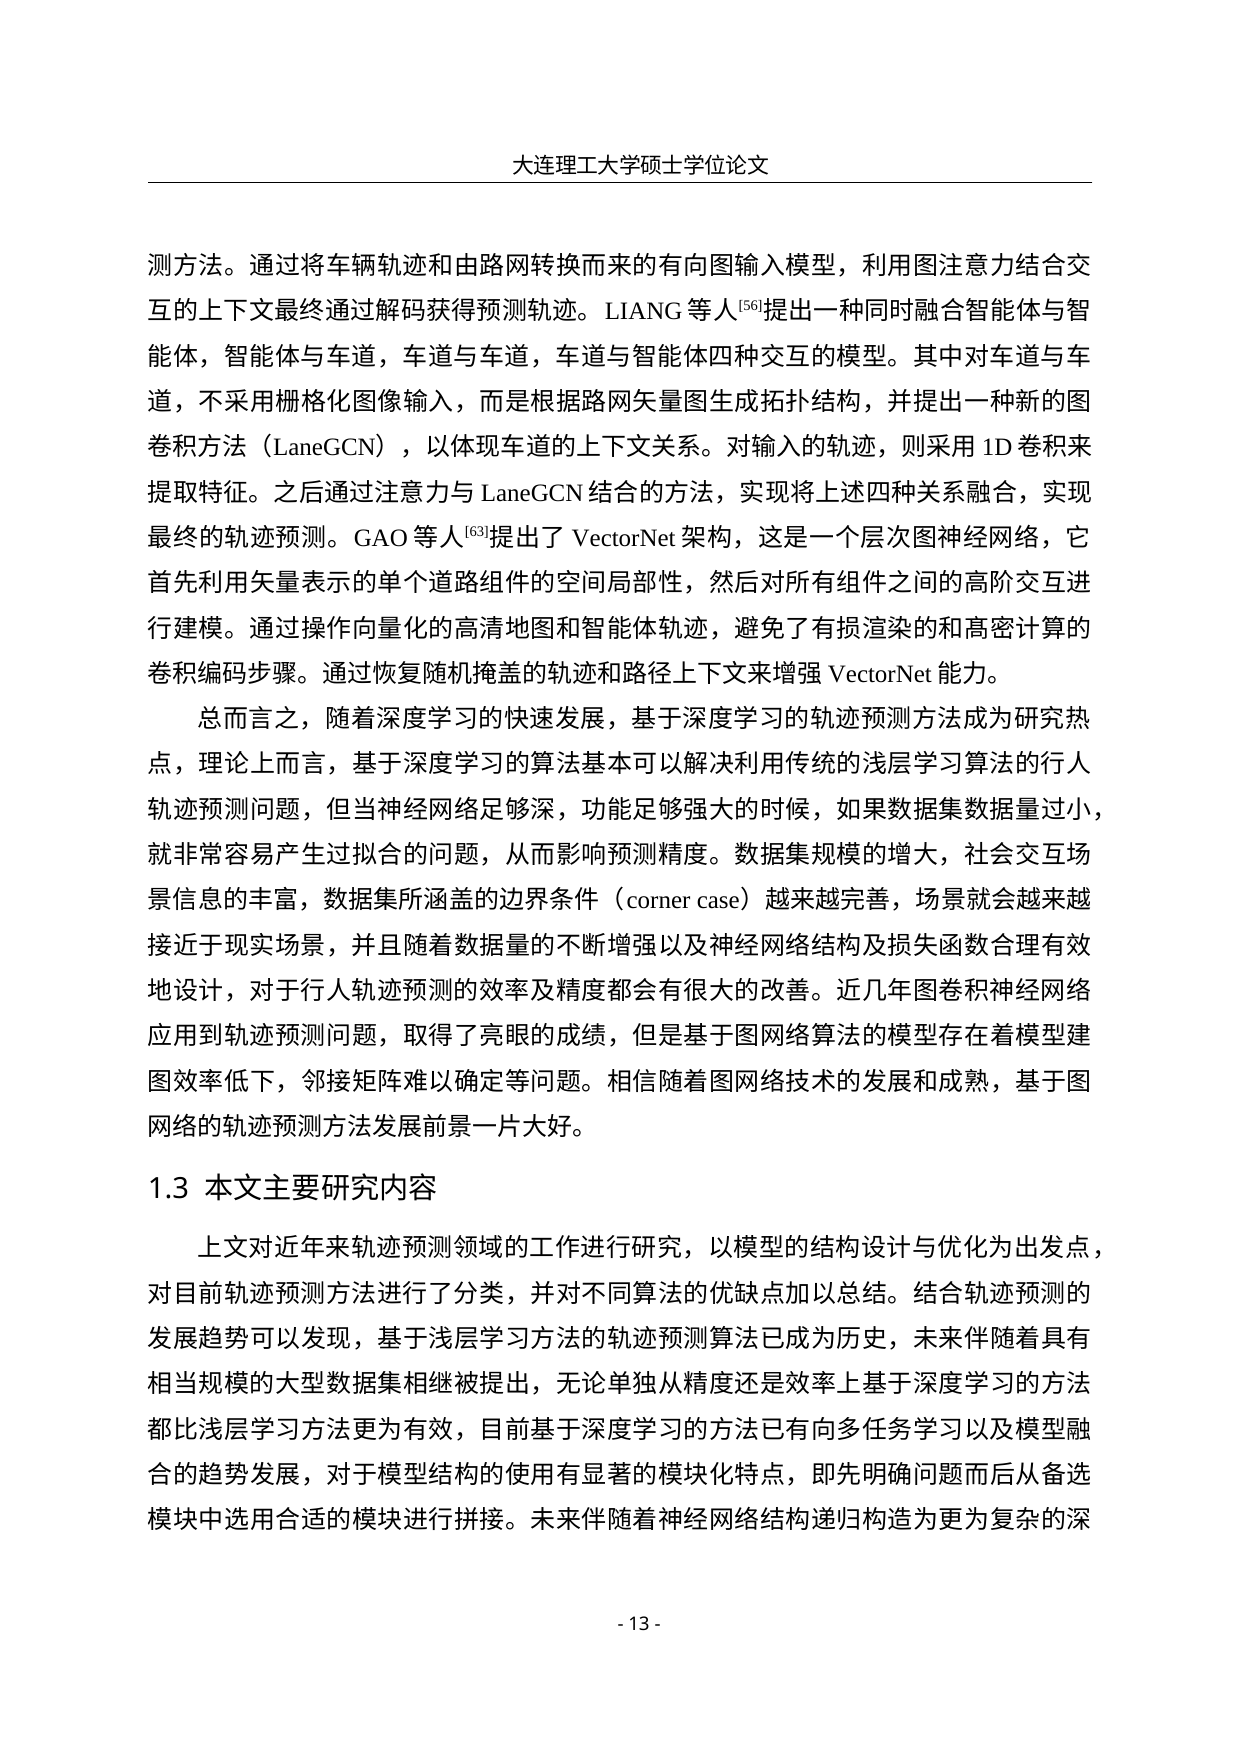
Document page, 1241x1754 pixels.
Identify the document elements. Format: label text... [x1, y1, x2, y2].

text 总而言之，随着深度学习的快速发展，基于深度学习的轨迹预测方法成为研究热点，理论上而言，基于深度学习的算法基本可以解决利用传统的浅层学习算法的行人轨迹预测问题，但当神经网络足够深，功能足够强大的时候，如果数据集数据量过小，就非常容易产生过拟合的问题，从而影响预测精度。数据集规模的增大，社会交互场景信息的丰富，数据集所涵盖的边界条件（corner case）越来越完善，场景就会越来越接近于现实场景，并且随着数据量的不断增强以及神经网络结构及损失函数合理有效地设计，对于行人轨迹预测的效率及精度都会有很大的改善。近几年图卷积神经网络应用到轨迹预测问题，取得了亮眼的成绩，但是基于图网络算法的模型存在着模型建图效率低下，邻接矩阵难以确定等问题。相信随着图网络技术的发展和成熟，基于图网络的轨迹预测方法发展前景一片大好。 [148, 699, 1092, 1143]
subtitle 1.3 本文主要研究内容 [148, 1164, 1092, 1207]
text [148, 246, 1092, 689]
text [148, 1228, 1092, 1536]
